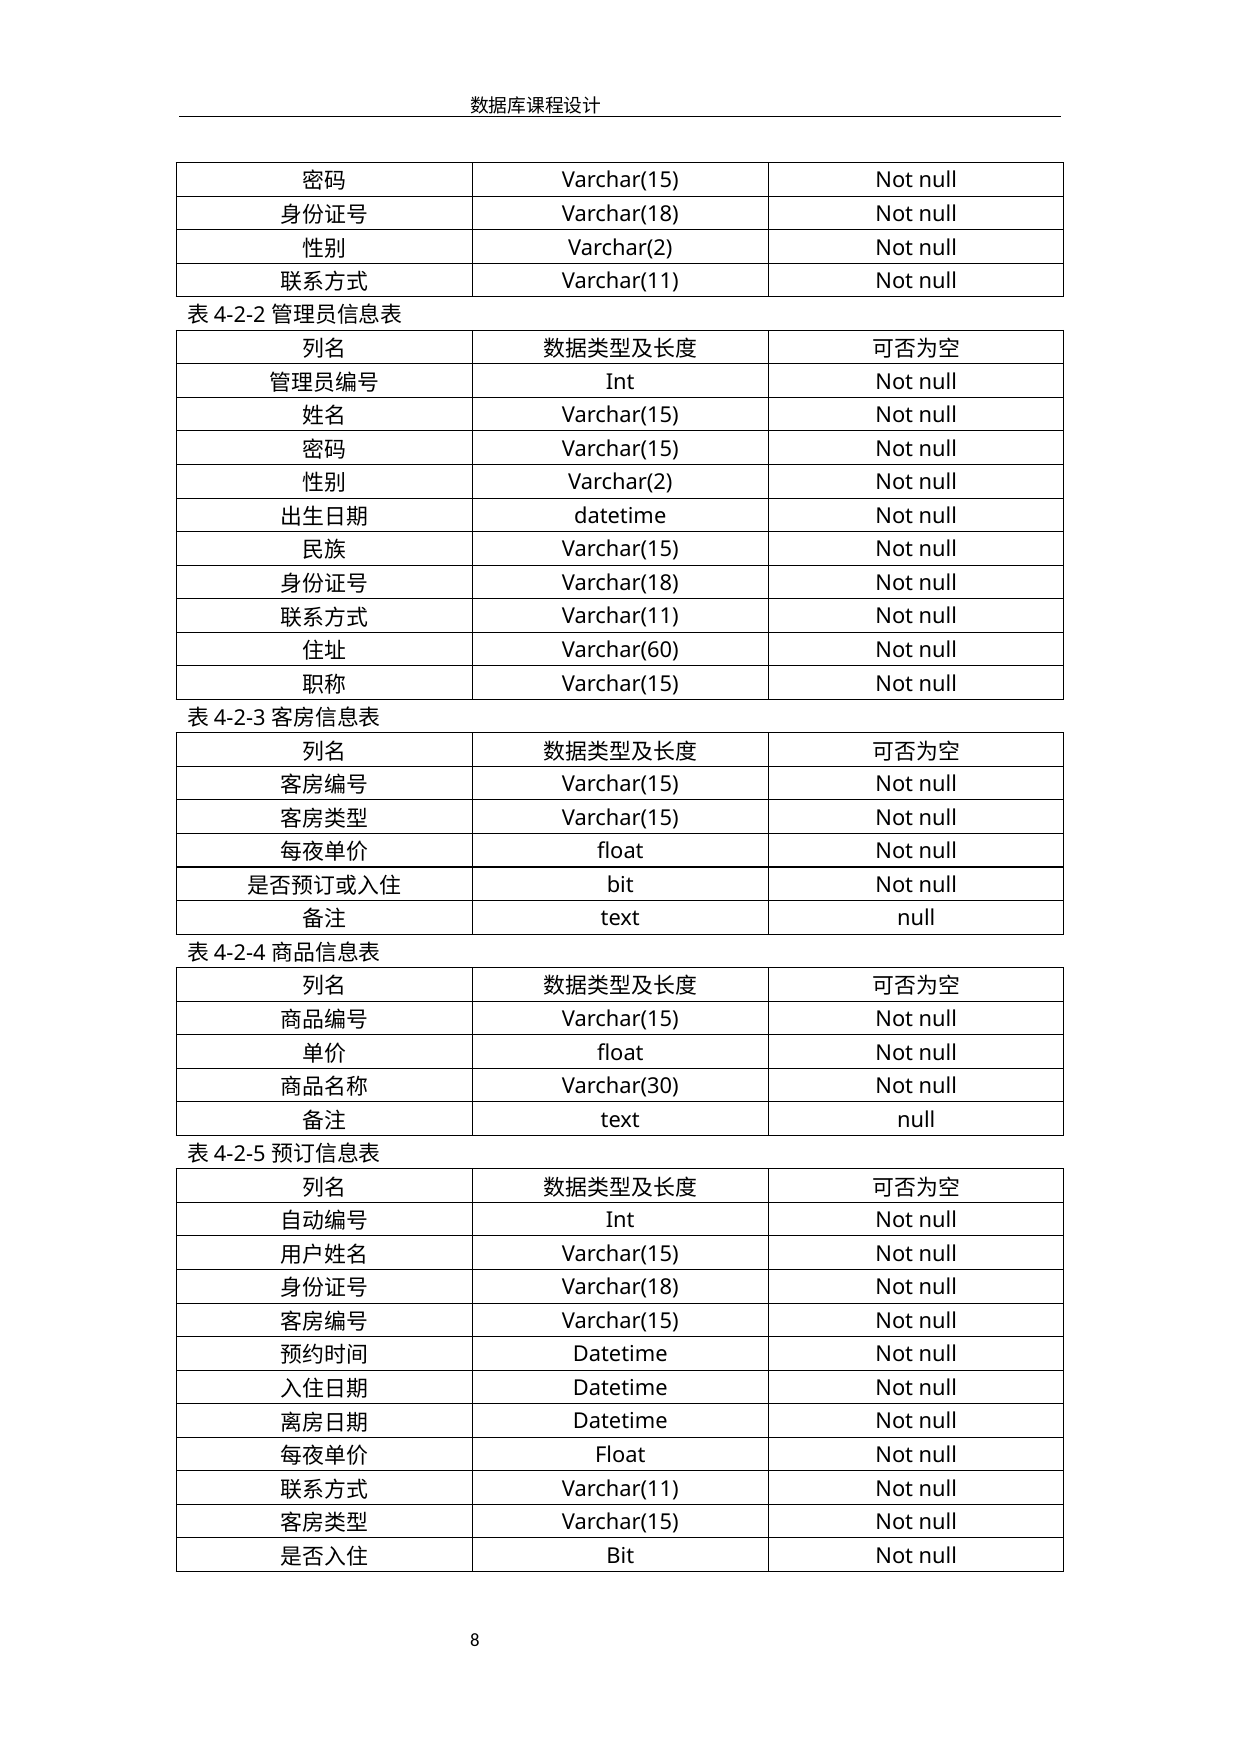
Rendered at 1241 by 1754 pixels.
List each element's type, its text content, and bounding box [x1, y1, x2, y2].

table_cell null [769, 1102, 1063, 1135]
table_cell Not null [769, 1404, 1063, 1437]
table_cell Varchar(15) [473, 1236, 768, 1269]
table_header 可否为空 [769, 968, 1063, 1001]
table_cell Not null [769, 1270, 1063, 1302]
table_cell 客房编号 [177, 1304, 472, 1336]
table_cell Varchar(15) [473, 532, 768, 564]
table_cell float [473, 834, 768, 866]
table_cell Not null [769, 834, 1063, 866]
table_cell float [473, 1035, 768, 1068]
table_cell Not null [769, 868, 1063, 900]
table_cell 入住日期 [177, 1371, 472, 1403]
table_cell Not null [769, 264, 1063, 296]
table_cell Not null [769, 1471, 1063, 1504]
table_cell Int [473, 1203, 768, 1235]
table_cell Varchar(60) [473, 633, 768, 665]
table_cell Not null [769, 1069, 1063, 1101]
table_cell Datetime [473, 1371, 768, 1403]
table_cell Varchar(15) [473, 1304, 768, 1336]
table_cell 性别 [177, 230, 472, 263]
table_header 数据类型及长度 [473, 968, 768, 1001]
table_cell Not null [769, 364, 1063, 397]
table_cell datetime [473, 499, 768, 531]
table_cell 商品编号 [177, 1002, 472, 1034]
table_cell Varchar(2) [473, 465, 768, 497]
table_cell Varchar(15) [473, 1505, 768, 1537]
text 表4-2-3 客房信息表 [187, 700, 1053, 732]
table_cell 每夜单价 [177, 1438, 472, 1470]
table_header 数据类型及长度 [473, 1169, 768, 1202]
table_cell Not null [769, 767, 1063, 799]
table_cell Not null [769, 1371, 1063, 1403]
table_header 可否为空 [769, 331, 1063, 363]
table_cell Datetime [473, 1404, 768, 1437]
table_cell 职称 [177, 666, 472, 699]
table_cell 是否预订或入住 [177, 868, 472, 900]
table_cell Varchar(15) [473, 1002, 768, 1034]
table_cell 密码 [177, 431, 472, 464]
table_cell Not null [769, 163, 1063, 196]
text 表4-2-5 预订信息表 [187, 1136, 1053, 1168]
table_cell Not null [769, 800, 1063, 833]
table_cell 客房类型 [177, 800, 472, 833]
table_cell Varchar(18) [473, 566, 768, 598]
table_cell 性别 [177, 465, 472, 497]
table_cell Int [473, 364, 768, 397]
table_cell Not null [769, 1304, 1063, 1336]
text 表4-2-4 商品信息表 [187, 935, 1053, 967]
table_cell Not null [769, 1236, 1063, 1269]
table_cell Not null [769, 1035, 1063, 1068]
table_cell Not null [769, 1337, 1063, 1369]
table_cell 联系方式 [177, 1471, 472, 1504]
table_cell Not null [769, 465, 1063, 497]
table_header 列名 [177, 968, 472, 1001]
table_cell Varchar(15) [473, 767, 768, 799]
table_cell Not null [769, 1438, 1063, 1470]
table_cell Float [473, 1438, 768, 1470]
table_cell Varchar(2) [473, 230, 768, 263]
table_cell Not null [769, 633, 1063, 665]
table_cell 身份证号 [177, 1270, 472, 1302]
table_cell Datetime [473, 1337, 768, 1369]
table_cell Not null [769, 599, 1063, 632]
table_cell 身份证号 [177, 197, 472, 229]
table_cell 客房编号 [177, 767, 472, 799]
table_header 列名 [177, 733, 472, 766]
table_cell Not null [769, 566, 1063, 598]
table_cell Varchar(15) [473, 163, 768, 196]
table_cell Not null [769, 398, 1063, 430]
table_cell Varchar(15) [473, 800, 768, 833]
table_header 可否为空 [769, 733, 1063, 766]
table_cell 用户姓名 [177, 1236, 472, 1269]
table_header 可否为空 [769, 1169, 1063, 1202]
table_cell Not null [769, 1002, 1063, 1034]
table_cell Varchar(30) [473, 1069, 768, 1101]
table_cell 姓名 [177, 398, 472, 430]
table_cell Not null [769, 230, 1063, 263]
table_cell 密码 [177, 163, 472, 196]
table_cell 备注 [177, 901, 472, 933]
table_cell 单价 [177, 1035, 472, 1068]
table_cell Varchar(18) [473, 1270, 768, 1302]
table_cell 管理员编号 [177, 364, 472, 397]
table_cell Varchar(15) [473, 398, 768, 430]
table_cell 出生日期 [177, 499, 472, 531]
table_cell 每夜单价 [177, 834, 472, 866]
text 表4-2-2 管理员信息表 [187, 297, 1053, 330]
table_cell Varchar(15) [473, 431, 768, 464]
table_cell Not null [769, 1538, 1063, 1571]
table_cell Varchar(18) [473, 197, 768, 229]
table_header 列名 [177, 331, 472, 363]
table_cell 身份证号 [177, 566, 472, 598]
table_cell null [769, 901, 1063, 933]
table_cell text [473, 1102, 768, 1135]
table_cell Not null [769, 197, 1063, 229]
table_header 数据类型及长度 [473, 331, 768, 363]
table_cell text [473, 901, 768, 933]
table_cell Varchar(11) [473, 264, 768, 296]
table_header 列名 [177, 1169, 472, 1202]
table_cell 商品名称 [177, 1069, 472, 1101]
table_cell Not null [769, 532, 1063, 564]
table_cell 民族 [177, 532, 472, 564]
table_cell Not null [769, 1203, 1063, 1235]
table_cell Not null [769, 1505, 1063, 1537]
table_cell 离房日期 [177, 1404, 472, 1437]
table_cell 自动编号 [177, 1203, 472, 1235]
table_cell Not null [769, 431, 1063, 464]
table_cell 联系方式 [177, 599, 472, 632]
table_cell Not null [769, 666, 1063, 699]
table_cell Varchar(11) [473, 599, 768, 632]
table_cell 客房类型 [177, 1505, 472, 1537]
table_cell 联系方式 [177, 264, 472, 296]
table_cell Varchar(11) [473, 1471, 768, 1504]
table_cell 备注 [177, 1102, 472, 1135]
table_cell Bit [473, 1538, 768, 1571]
table_cell 是否入住 [177, 1538, 472, 1571]
table_cell 住址 [177, 633, 472, 665]
table_cell bit [473, 868, 768, 900]
table_cell Varchar(15) [473, 666, 768, 699]
table_cell Not null [769, 499, 1063, 531]
table_header 数据类型及长度 [473, 733, 768, 766]
table_cell 预约时间 [177, 1337, 472, 1369]
